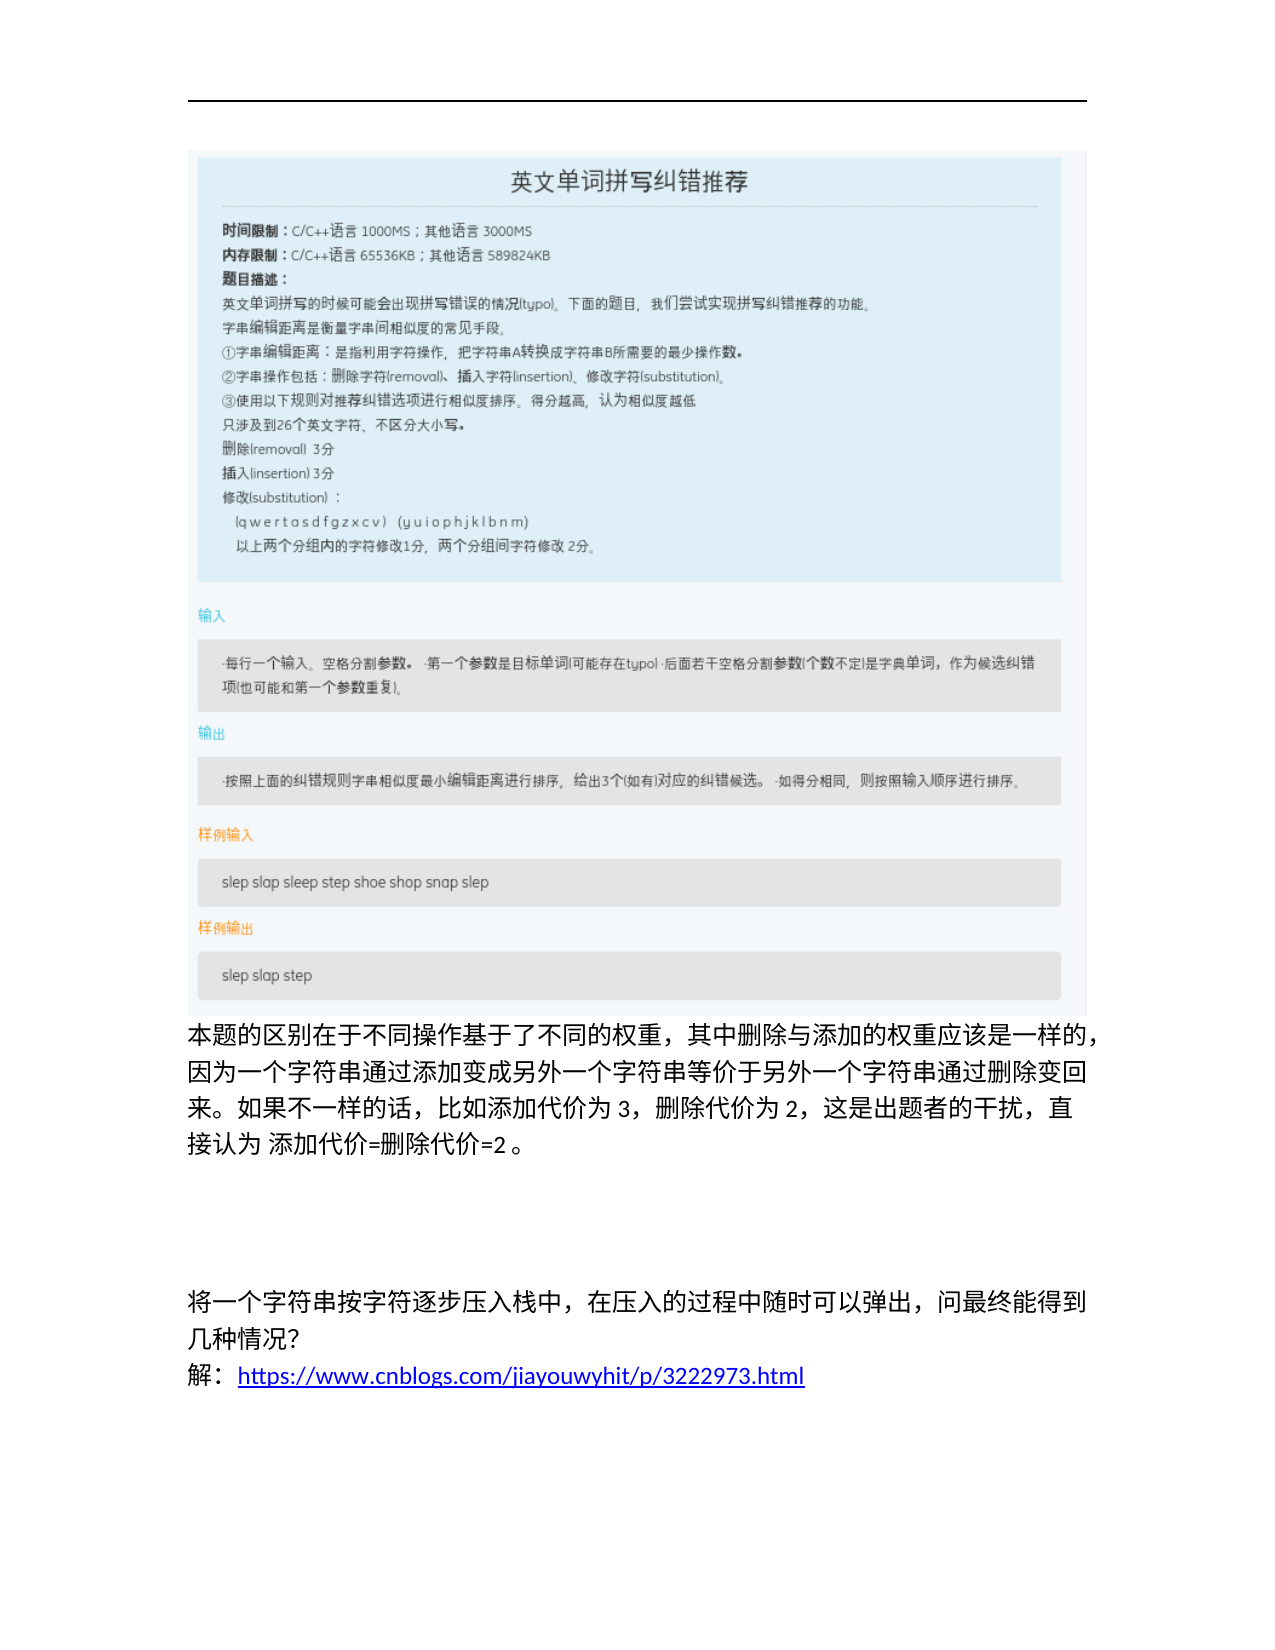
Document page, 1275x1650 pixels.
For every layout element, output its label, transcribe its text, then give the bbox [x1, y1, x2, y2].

text 本题的区别在于不同操作基于了不同的权重，其中删除与添加的权重应该是一样的，因为一个字符串通过添加变成另外一个字符串等价于另外一个字符串通过删除变回来。如果不一样的话，比如添加代价为3，删除代价为2，这是出题者的干扰，直接认为 添加代价=删除代价=2 。 [187, 1016, 1087, 1161]
text 解：https://www.cnblogs.com/jiayouwyhit/p/3222973.html [187, 1355, 1087, 1392]
text 将一个字符串按字符逐步压入栈中，在压入的过程中随时可以弹出，问最终能得到几种情况？ [187, 1283, 1087, 1355]
picture [187, 150, 1088, 1016]
